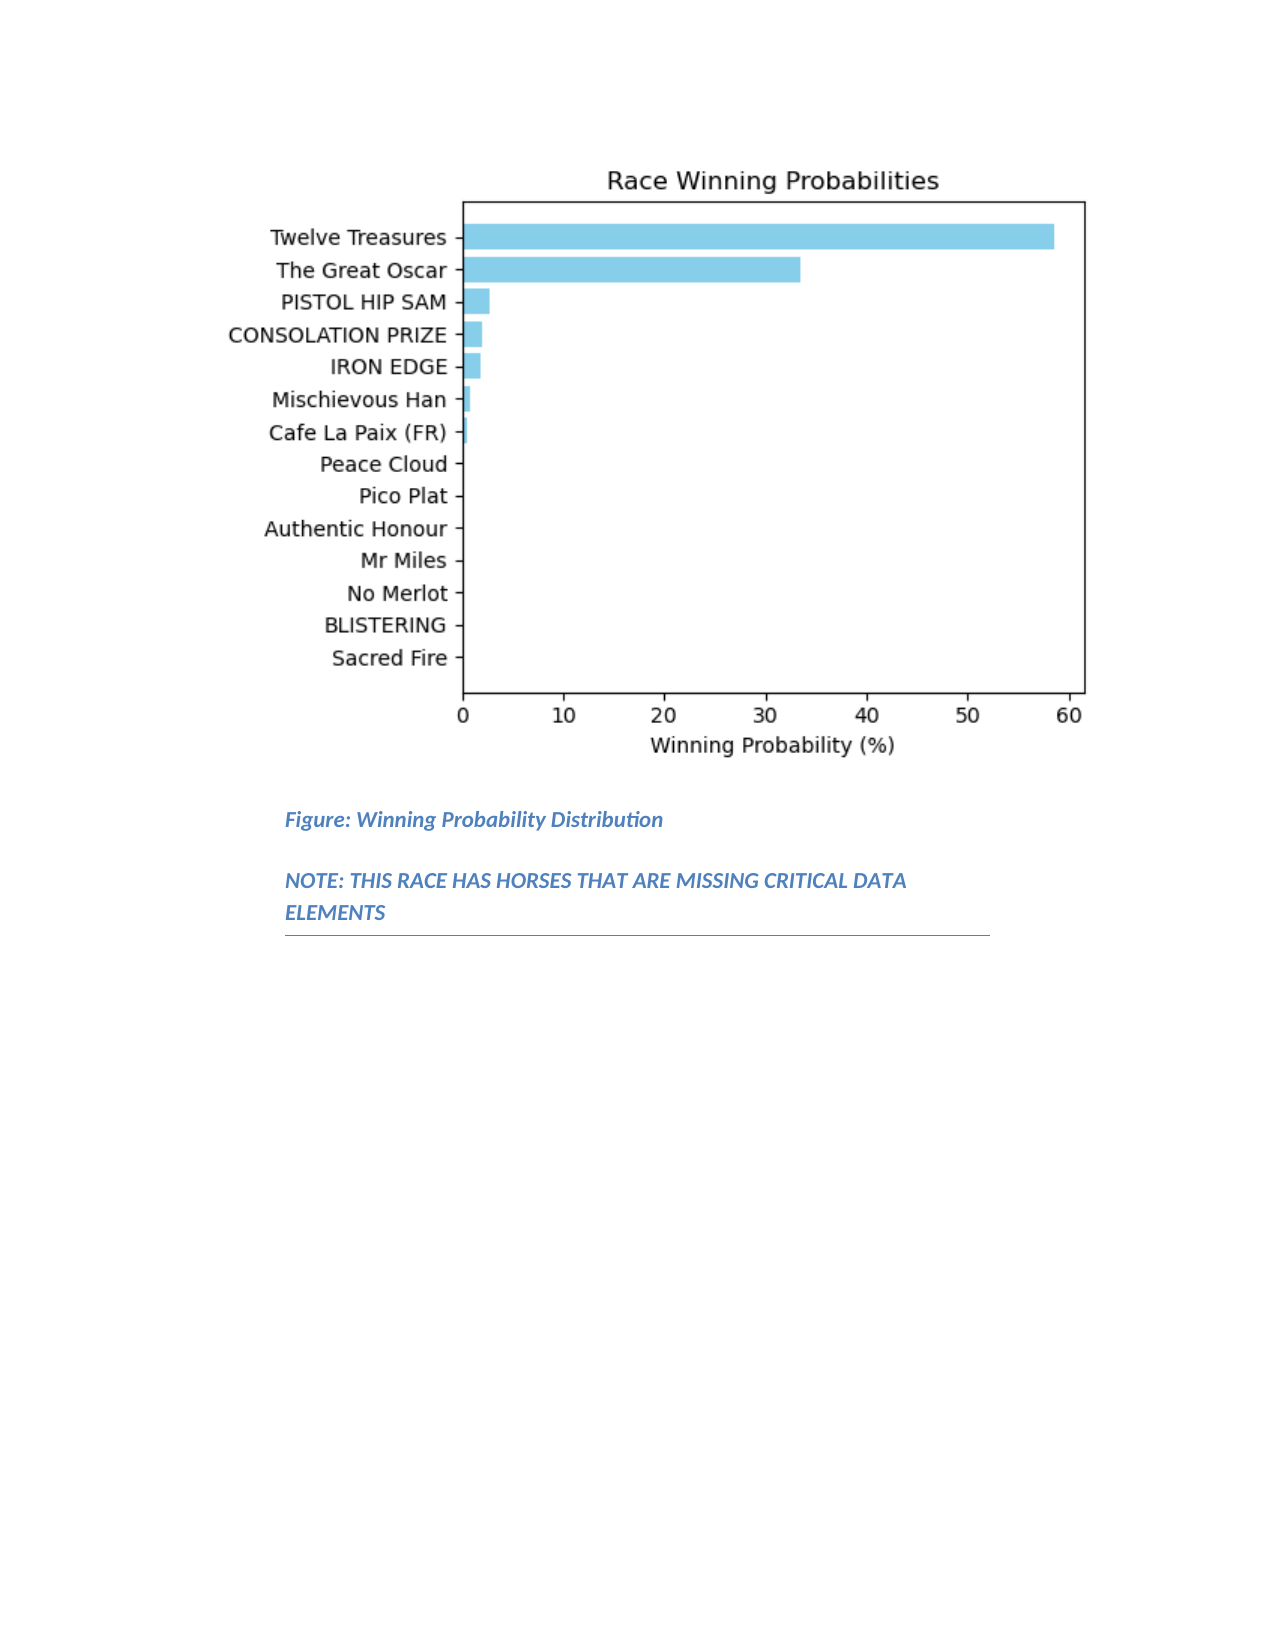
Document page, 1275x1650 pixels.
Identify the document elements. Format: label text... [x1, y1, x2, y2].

picture [206, 150, 1107, 780]
text Figure: Winning Probability Distribution [285, 805, 990, 833]
text NOTE: THIS RACE HAS HORSES THAT ARE MISSING CRITICAL DATA ELEMENTS [285, 866, 990, 935]
